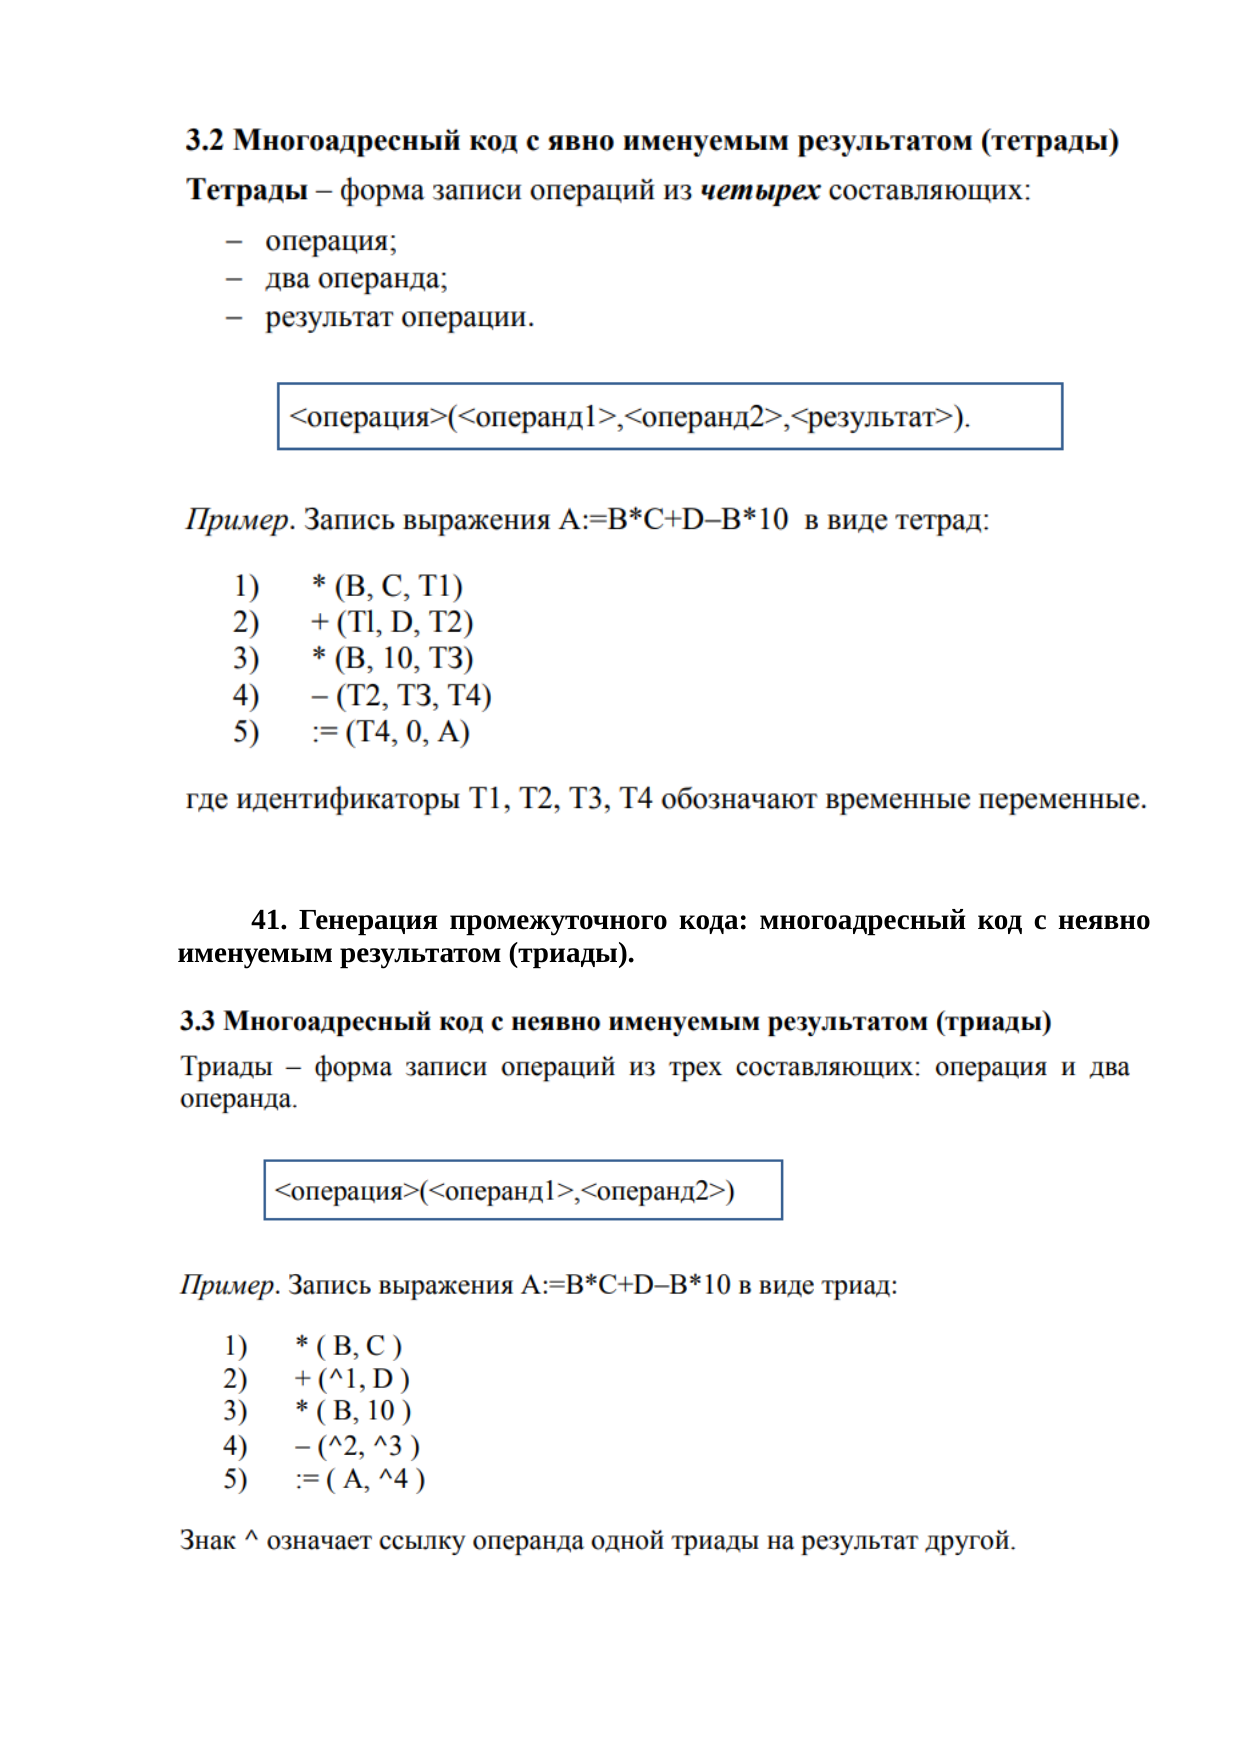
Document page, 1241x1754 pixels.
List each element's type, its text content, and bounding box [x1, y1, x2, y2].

picture [177, 1002, 1152, 1571]
picture [177, 118, 1152, 835]
text 41. Генерация промежуточного кода: многоадресный код с неявно именуемым результатом (триады). [177, 902, 1152, 969]
